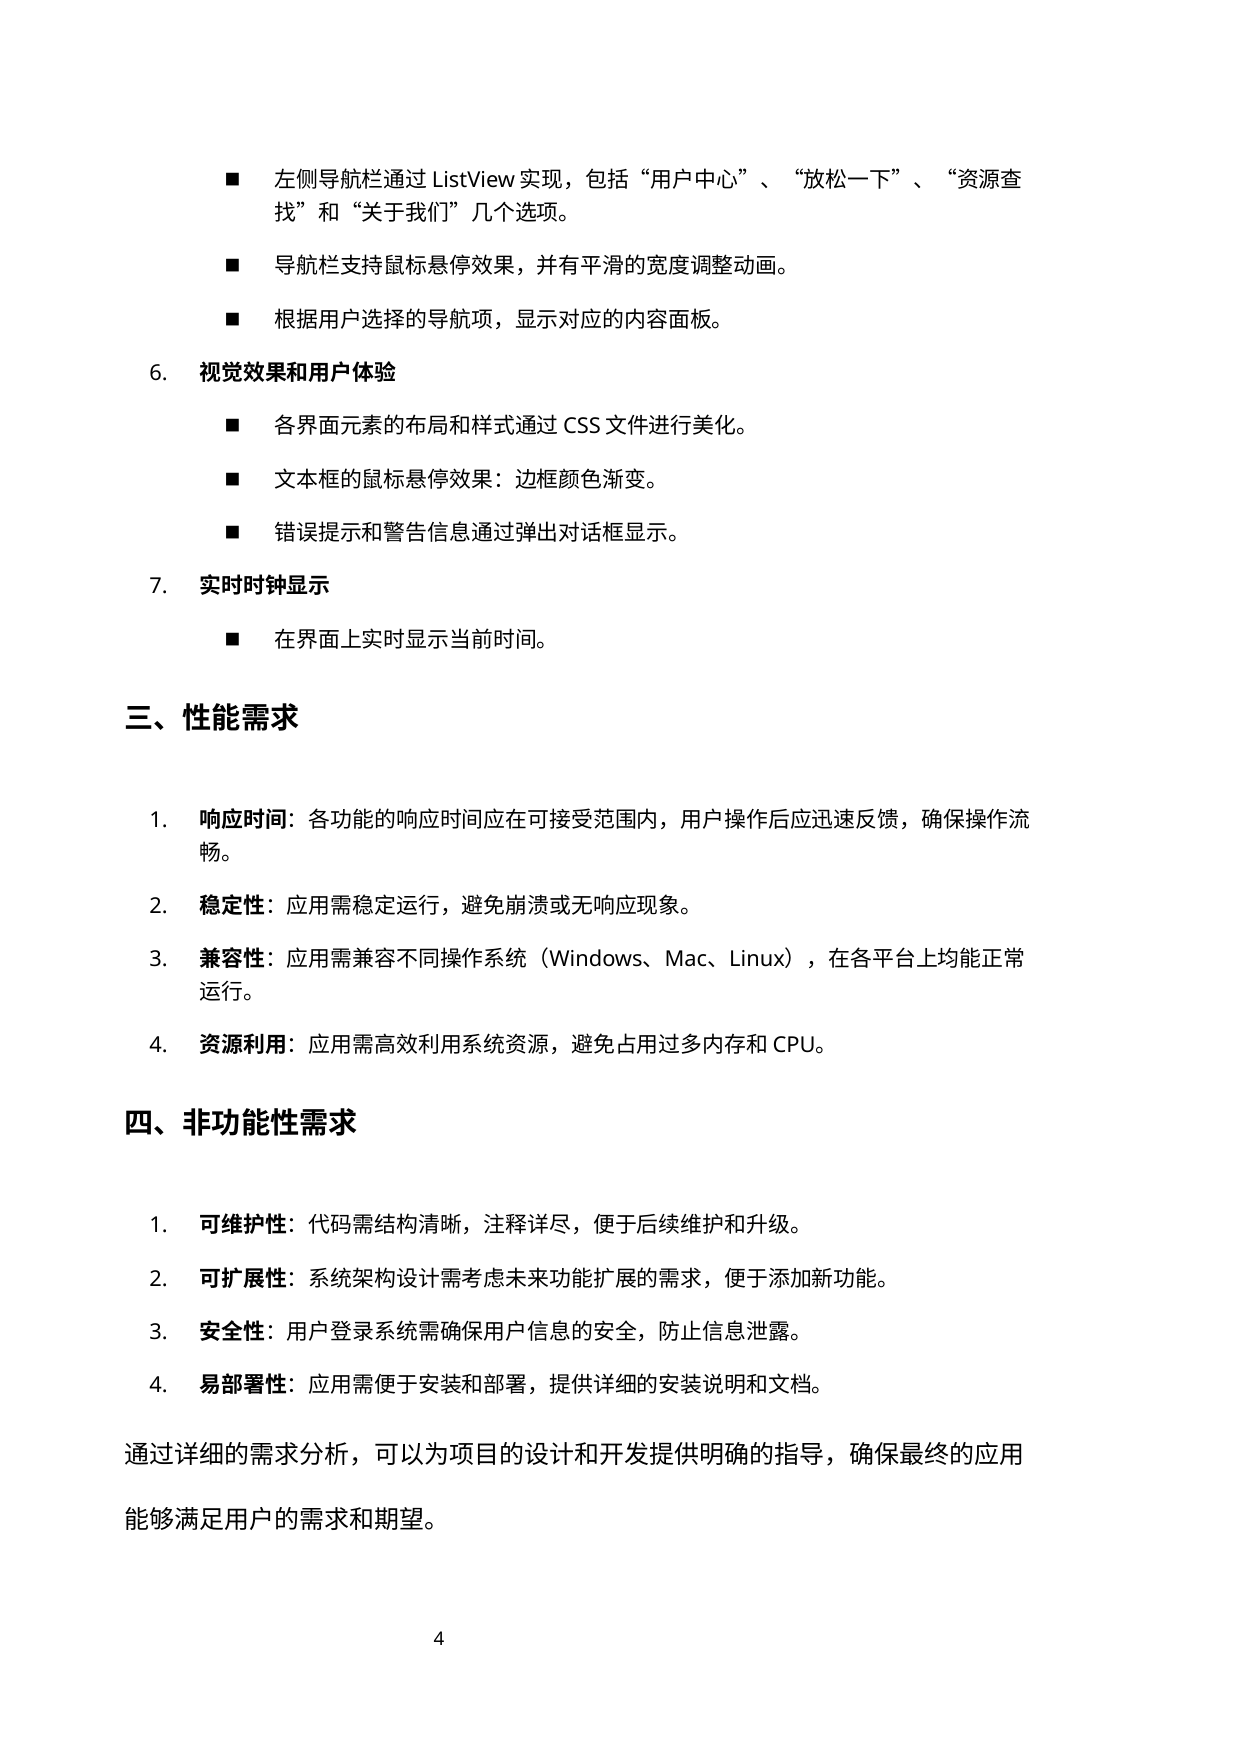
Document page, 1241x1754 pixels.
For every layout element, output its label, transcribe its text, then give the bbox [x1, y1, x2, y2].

list 导航栏支持鼠标悬停效果，并有平滑的宽度调整动画。 [224, 248, 1043, 280]
list 安全性：用户登录系统需确保用户信息的安全，防止信息泄露。 [149, 1314, 1043, 1346]
list 可扩展性：系统架构设计需考虑未来功能扩展的需求，便于添加新功能。 [149, 1261, 1043, 1293]
list 资源利用：应用需高效利用系统资源，避免占用过多内存和CPU。 [149, 1027, 1043, 1059]
list 视觉效果和用户体验 [149, 354, 1043, 387]
list 易部署性：应用需便于安装和部署，提供详细的安装说明和文档。 [149, 1367, 1043, 1400]
subtitle 四、非功能性需求 [124, 1088, 1043, 1153]
list 响应时间：各功能的响应时间应在可接受范围内，用户操作后应迅速反馈，确保操作流畅。 [149, 802, 1043, 867]
list 根据用户选择的导航项，显示对应的内容面板。 [224, 301, 1043, 334]
list 实时时钟显示 [149, 568, 1043, 600]
list 在界面上实时显示当前时间。 [224, 621, 1043, 654]
list 稳定性：应用需稳定运行，避免崩溃或无响应现象。 [149, 887, 1043, 920]
list 各界面元素的布局和样式通过CSS文件进行美化。 [224, 408, 1043, 440]
list 可维护性：代码需结构清晰，注释详尽，便于后续维护和升级。 [149, 1207, 1043, 1240]
list 左侧导航栏通过ListView实现，包括“用户中心”、“放松一下”、“资源查找”和“关于我们”几个选项。 [224, 162, 1043, 227]
subtitle 三、性能需求 [124, 683, 1043, 748]
text 通过详细的需求分析，可以为项目的设计和开发提供明确的指导，确保最终的应用能够满足用户的需求和期望。 [124, 1421, 1043, 1551]
list 错误提示和警告信息通过弹出对话框显示。 [224, 514, 1043, 547]
list 兼容性：应用需兼容不同操作系统（Windows、Mac、Linux），在各平台上均能正常运行。 [149, 941, 1043, 1006]
list 文本框的鼠标悬停效果：边框颜色渐变。 [224, 461, 1043, 494]
